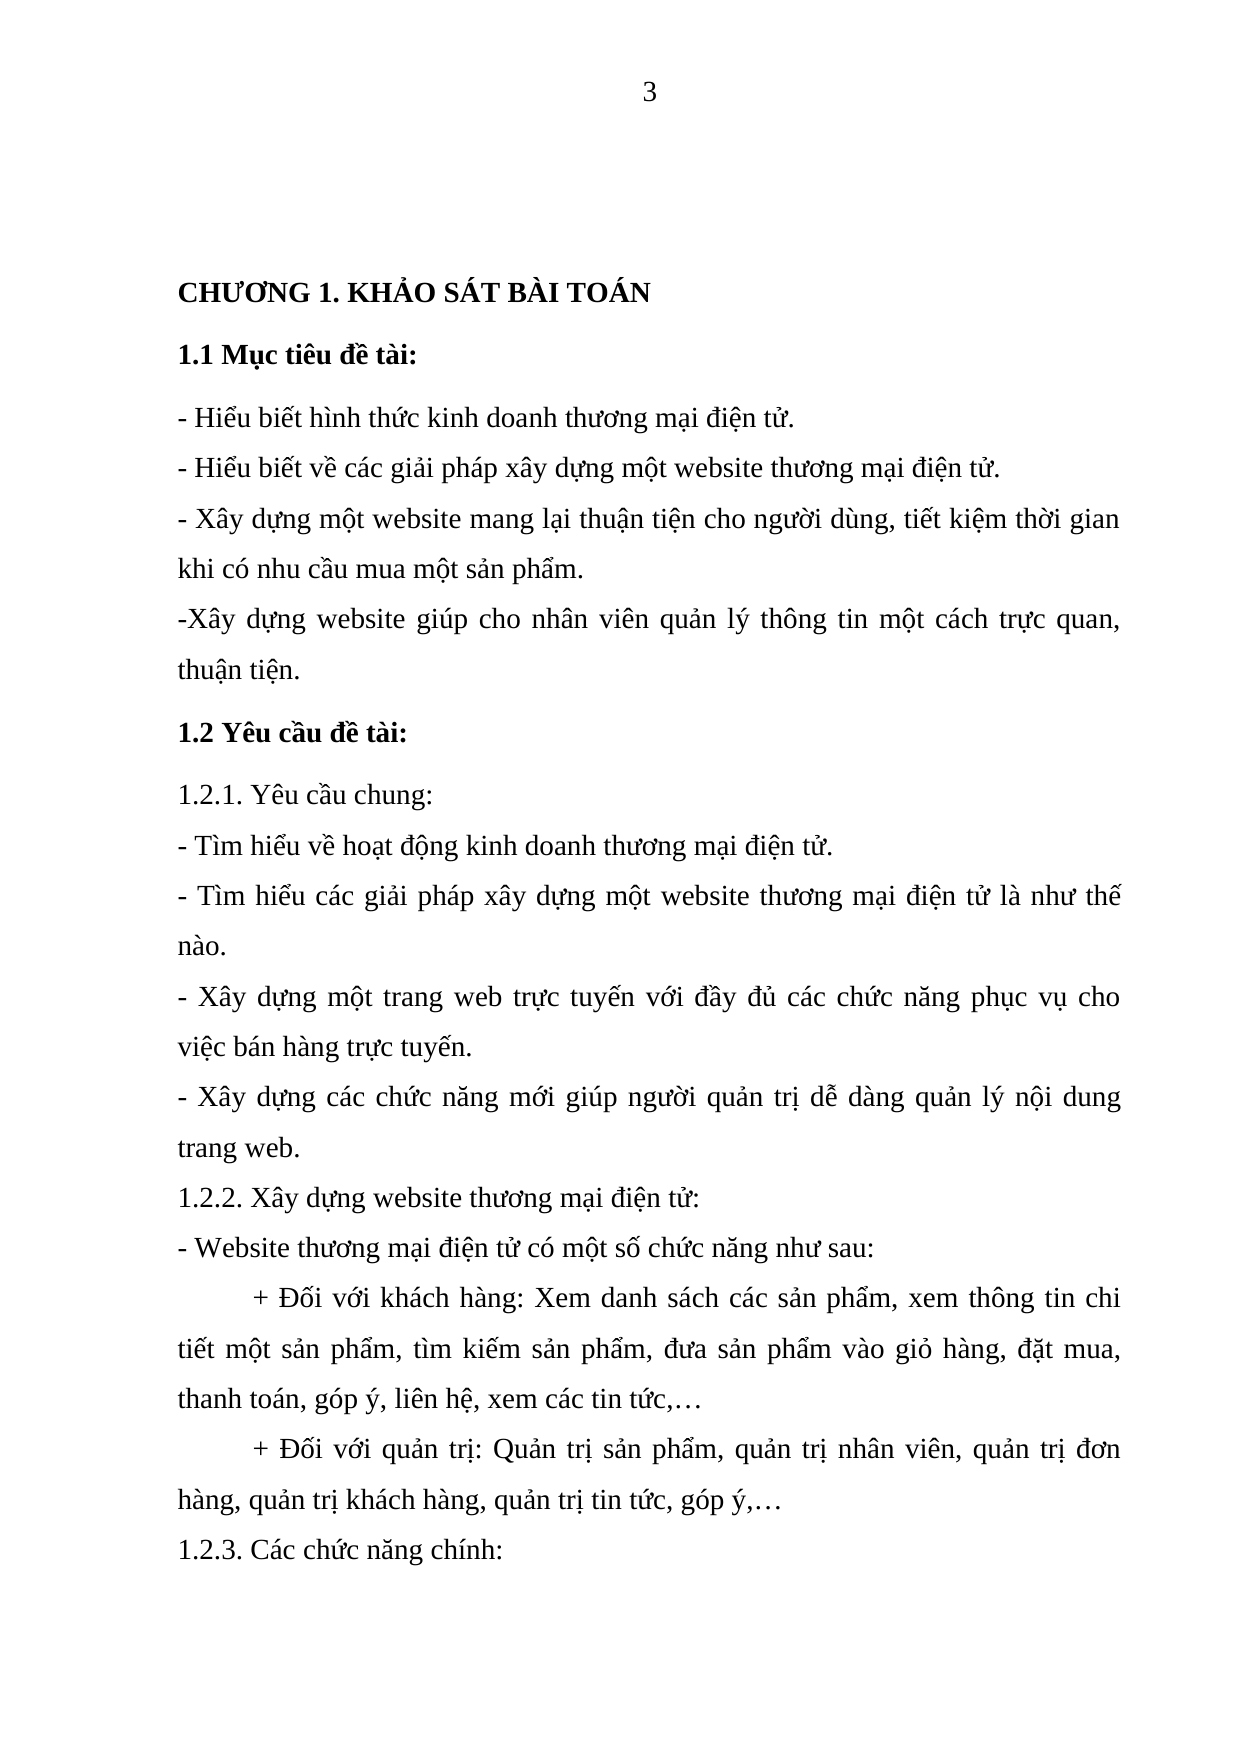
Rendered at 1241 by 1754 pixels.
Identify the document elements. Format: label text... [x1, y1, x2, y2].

text - Xây dựng các chức năng mới giúp người quản trị dễ dàng quản lý nội dung trang web. [177, 1079, 1122, 1163]
subtitle Mục tiêu đề tài: [177, 337, 1122, 371]
subtitle Yêu cầu đề tài: [177, 715, 1122, 748]
text + Đối với khách hàng: Xem danh sách các sản phẩm, xem thông tin chi tiết một sản phẩm, tìm kiếm sản phẩm, đưa sản phẩm vào giỏ hàng, đặt mua, thanh toán, góp ý, liên hệ, xem các tin tức,… [177, 1281, 1122, 1415]
text - Hiểu biết hình thức kinh doanh thương mại điện tử. [177, 400, 1122, 434]
text - Xây dựng một website mang lại thuận tiện cho người dùng, tiết kiệm thời gian khi có nhu cầu mua một sản phẩm. [177, 501, 1122, 585]
subtitle KHẢO SÁT BÀI TOÁN [177, 275, 1122, 308]
text - Tìm hiểu về hoạt động kinh doanh thương mại điện tử. [177, 828, 1122, 861]
text - Website thương mại điện tử có một số chức năng như sau: [177, 1230, 1122, 1264]
text 1.2.3. Các chức năng chính: [177, 1532, 1122, 1566]
text - Hiểu biết về các giải pháp xây dựng một website thương mại điện tử. [177, 451, 1122, 484]
text -Xây dựng website giúp cho nhân viên quản lý thông tin một cách trực quan, thuận tiện. [177, 602, 1122, 685]
text 1.2.1. Yêu cầu chung: [177, 777, 1122, 811]
text + Đối với quản trị: Quản trị sản phẩm, quản trị nhân viên, quản trị đơn hàng, quản trị khách hàng, quản trị tin tức, góp ý,… [177, 1432, 1122, 1515]
text - Xây dựng một trang web trực tuyến với đầy đủ các chức năng phục vụ cho việc bán hàng trực tuyến. [177, 979, 1122, 1063]
text - Tìm hiểu các giải pháp xây dựng một website thương mại điện tử là như thế nào. [177, 878, 1122, 962]
text 1.2.2. Xây dựng website thương mại điện tử: [177, 1180, 1122, 1213]
